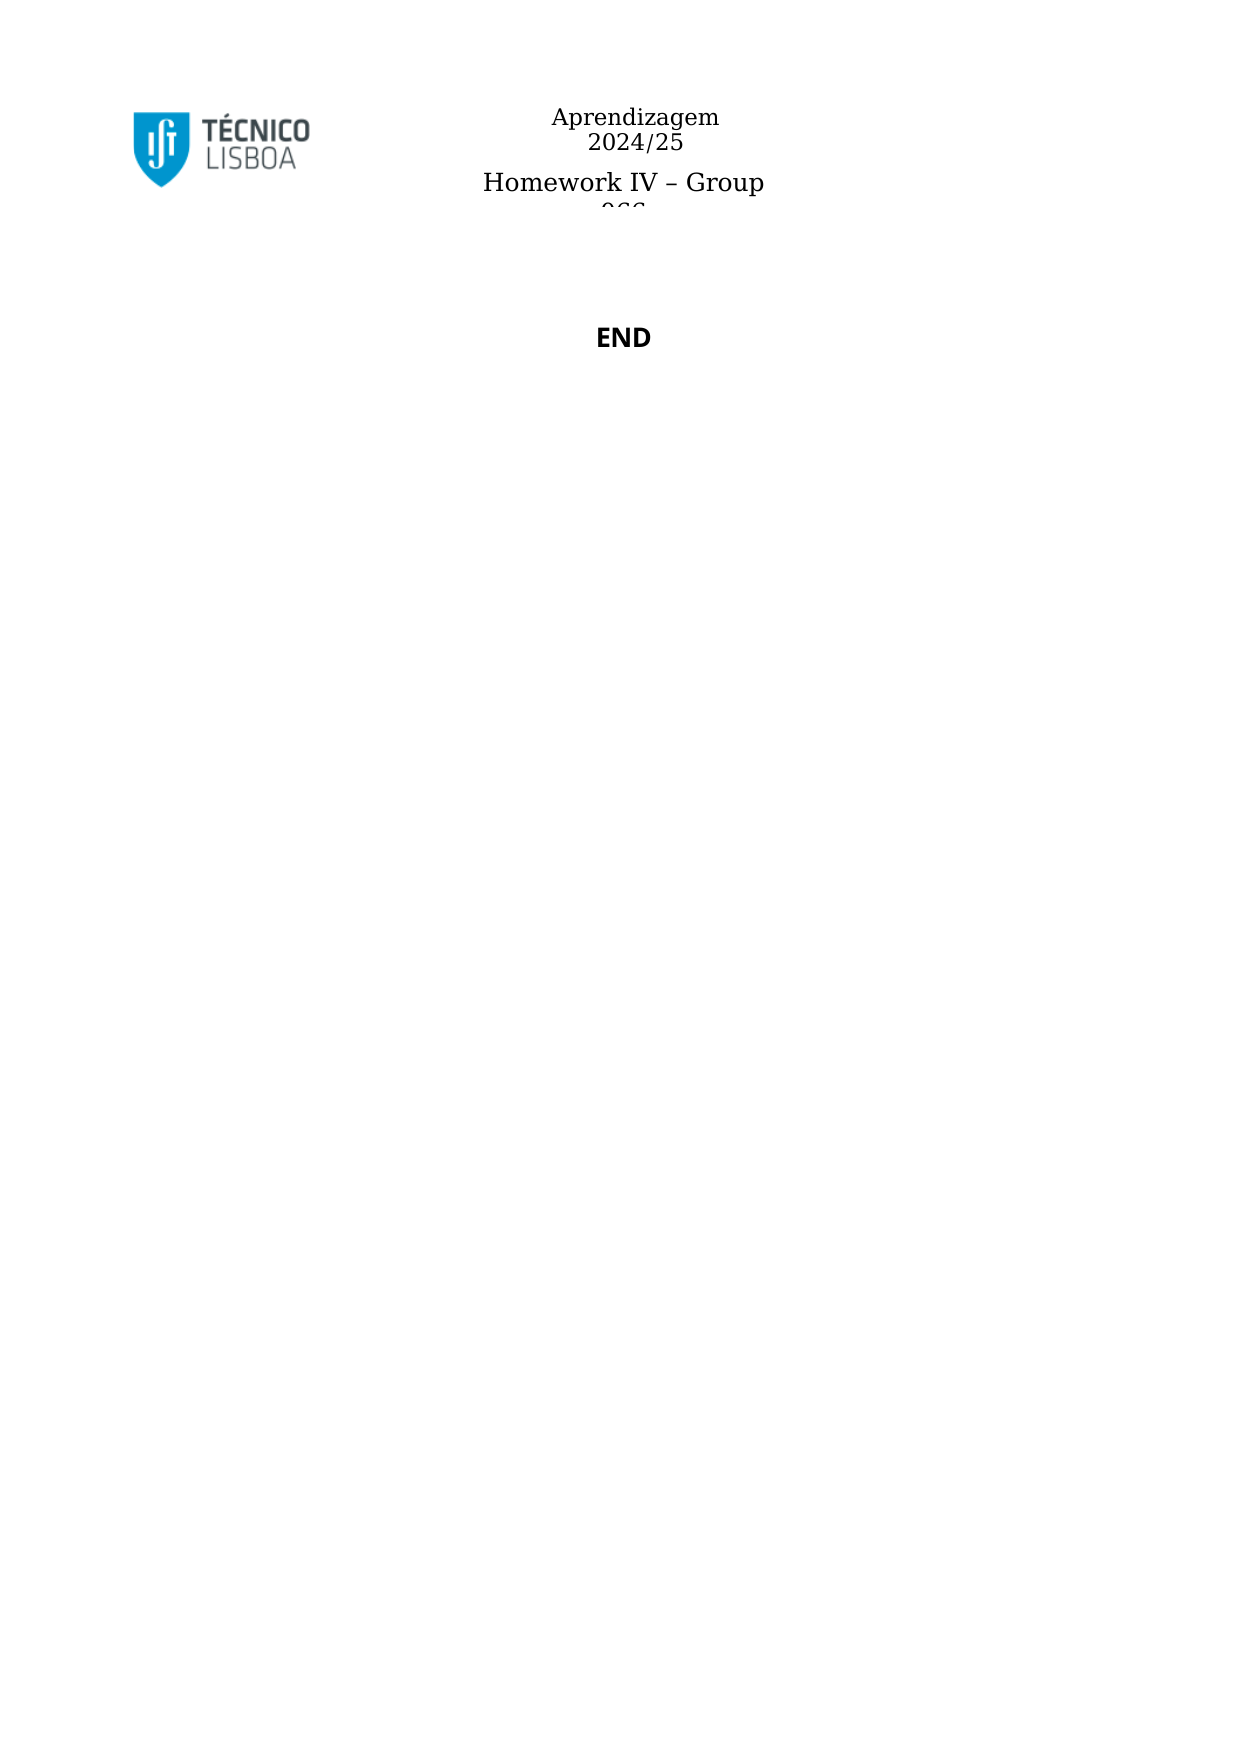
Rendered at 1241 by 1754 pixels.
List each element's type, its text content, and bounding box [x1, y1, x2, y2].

picture [149, 160, 155, 168]
picture [133, 112, 310, 188]
picture [158, 120, 164, 168]
text END [110, 319, 1137, 356]
picture [167, 133, 176, 155]
picture [149, 133, 153, 155]
